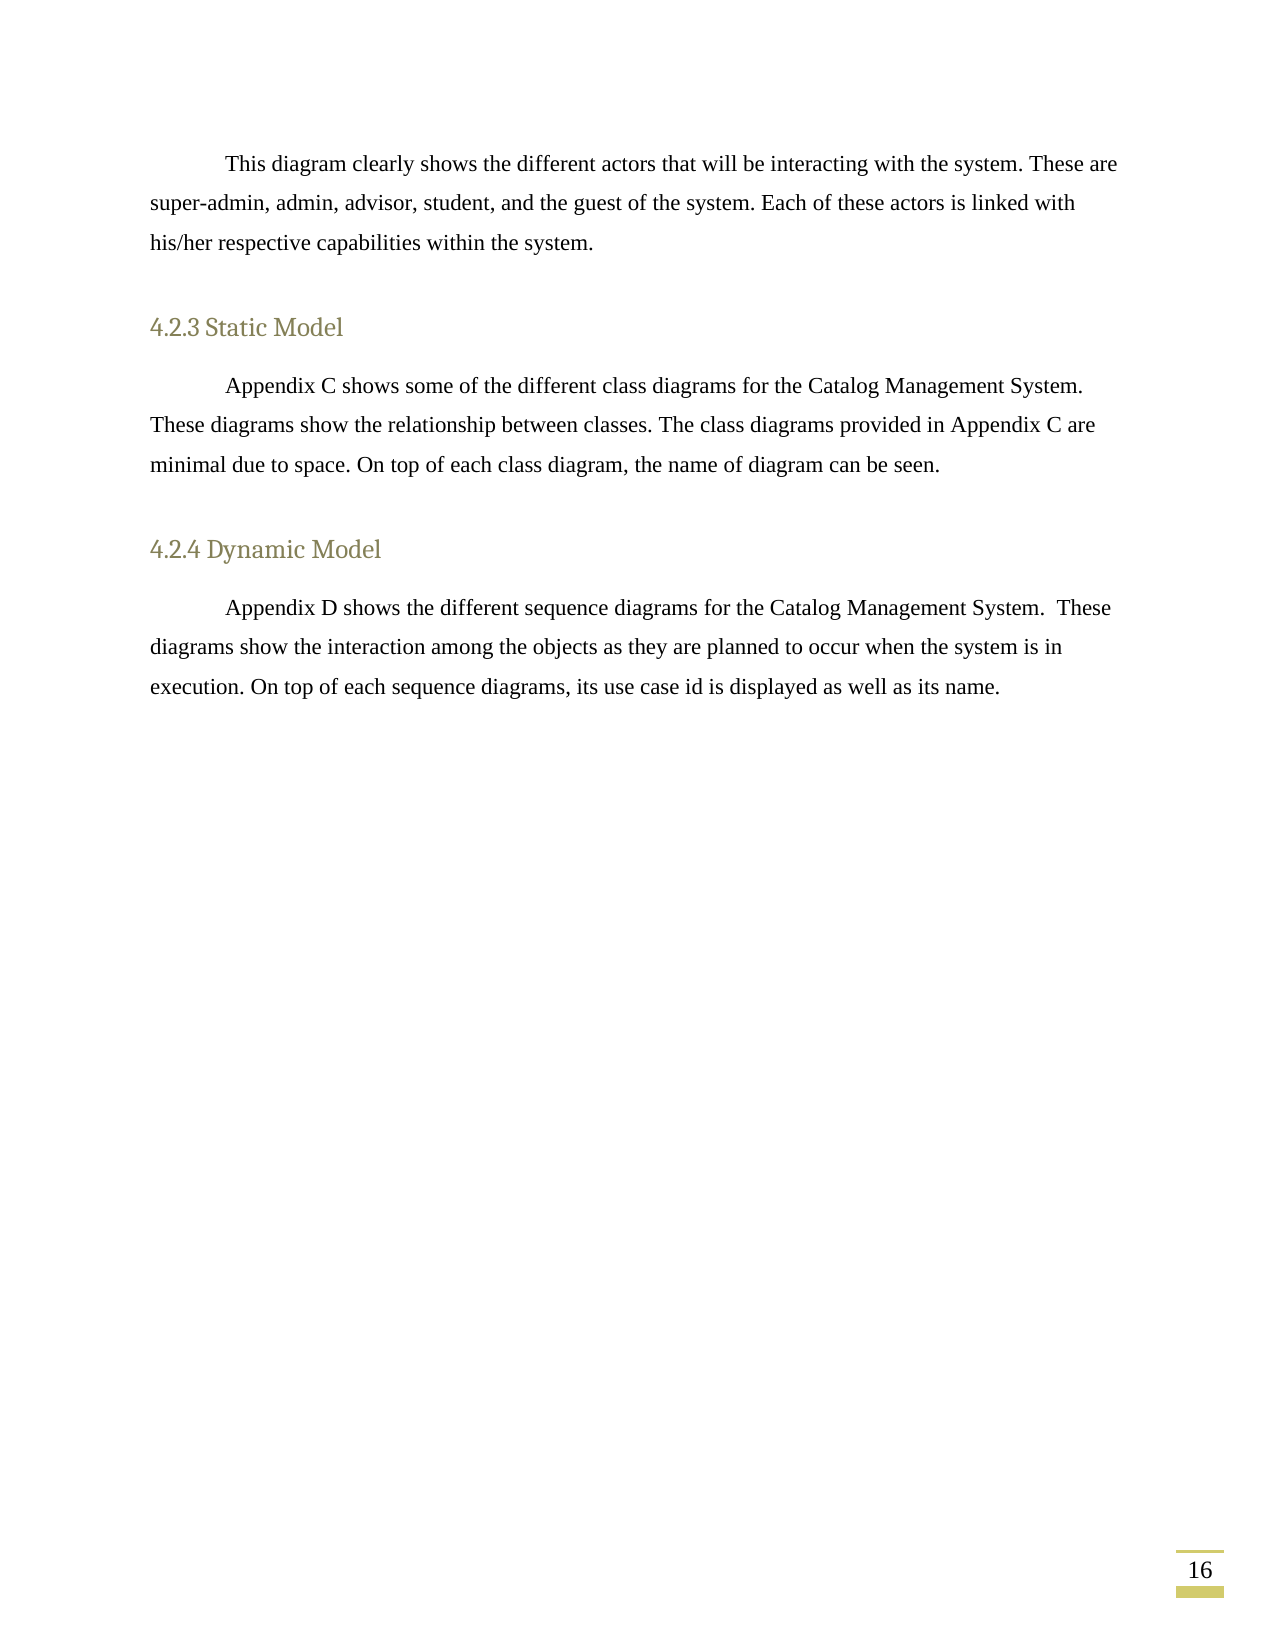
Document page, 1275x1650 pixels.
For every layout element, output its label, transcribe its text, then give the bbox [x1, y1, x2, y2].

subtitle 4.2.3 Static Model [150, 312, 1125, 343]
text Appendix D shows the different sequence diagrams for the Catalog Management System. These diagrams show the interaction among the objects as they are planned to occur when the system is in execution. On top of each sequence diagrams, its use case id is displayed as well as its name. [150, 594, 1125, 699]
text This diagram clearly shows the different actors that will be interacting with the system. These are super-admin, admin, advisor, student, and the guest of the system. Each of these actors is linked with his/her respective capabilities within the system. [150, 150, 1125, 255]
subtitle 4.2.4 Dynamic Model [150, 534, 1125, 565]
text Appendix C shows some of the different class diagrams for the Catalog Management System. These diagrams show the relationship between classes. The class diagrams provided in Appendix C are minimal due to space. On top of each class diagram, the name of diagram can be seen. [150, 372, 1125, 477]
